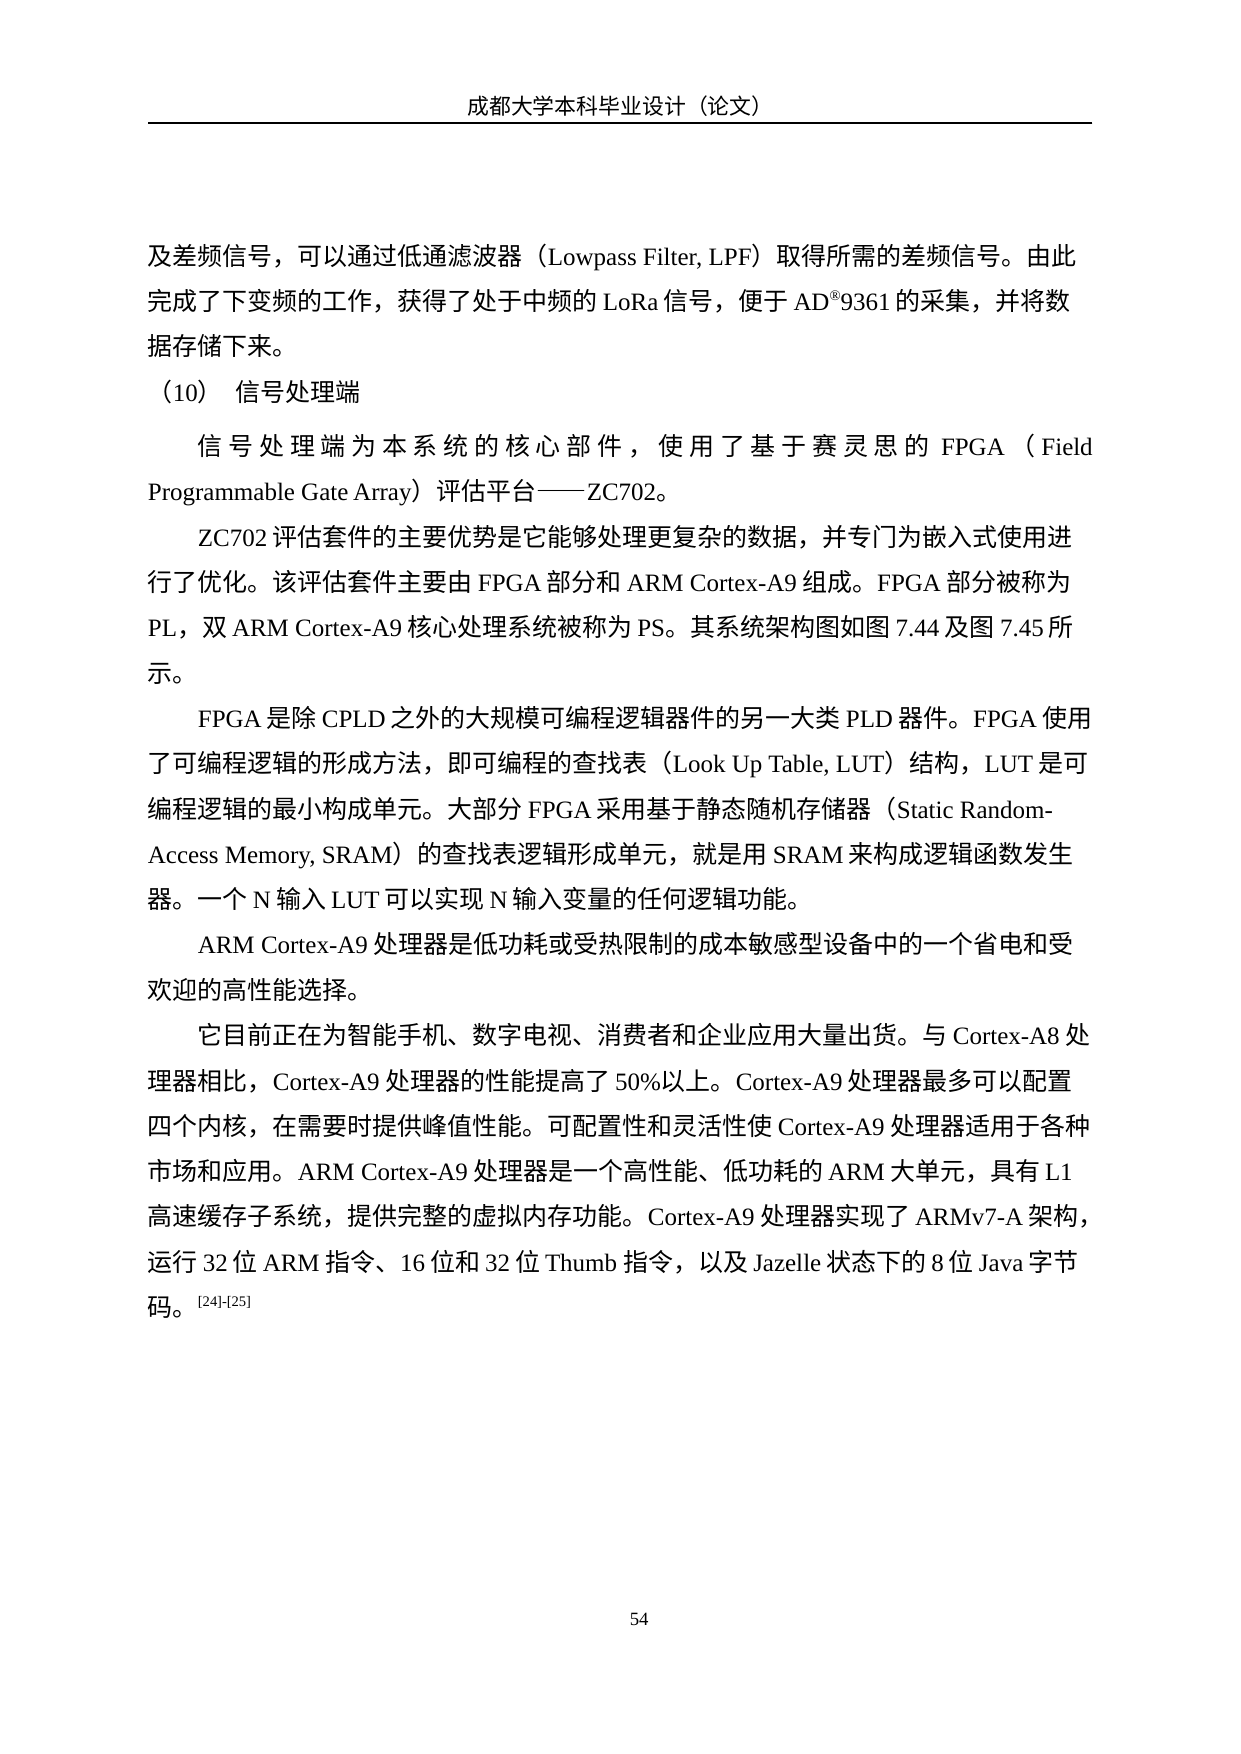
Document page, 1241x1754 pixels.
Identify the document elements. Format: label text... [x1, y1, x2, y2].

subtitle 信号处理端 [148, 372, 1092, 408]
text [148, 236, 1092, 363]
text 信号处理端为本系统的核心部件，使用了基于赛灵思的FPGA（Field Programmable Gate Array）评估平台——ZC702。 [148, 427, 1092, 508]
text FPGA是除CPLD之外的大规模可编程逻辑器件的另一大类PLD器件。FPGA使用了可编程逻辑的形成方法，即可编程的查找表（Look Up Table, LUT）结构，LUT是可编程逻辑的最小构成单元。大部分FPGA采用基于静态随机存储器（Static Random-Access Memory, SRAM）的查找表逻辑形成单元，就是用SRAM来构成逻辑函数发生器。一个N输入LUT可以实现N输入变量的任何逻辑功能。 [148, 698, 1092, 916]
text 它目前正在为智能手机、数字电视、消费者和企业应用大量出货。与Cortex-A8处理器相比，Cortex-A9处理器的性能提高了50%以上。Cortex-A9处理器最多可以配置四个内核，在需要时提供峰值性能。可配置性和灵活性使Cortex-A9处理器适用于各种市场和应用。ARM Cortex-A9处理器是一个高性能、低功耗的ARM大单元，具有L1高速缓存子系统，提供完整的虚拟内存功能。Cortex-A9处理器实现了ARMv7-A架构，运行32位ARM指令、16位和32位Thumb 指令，以及Jazelle状态下的8位Java字节码。[24-25] [148, 1016, 1092, 1324]
text ARM Cortex-A9处理器是低功耗或受热限制的成本敏感型设备中的一个省电和受欢迎的高性能选择。 [148, 925, 1092, 1007]
